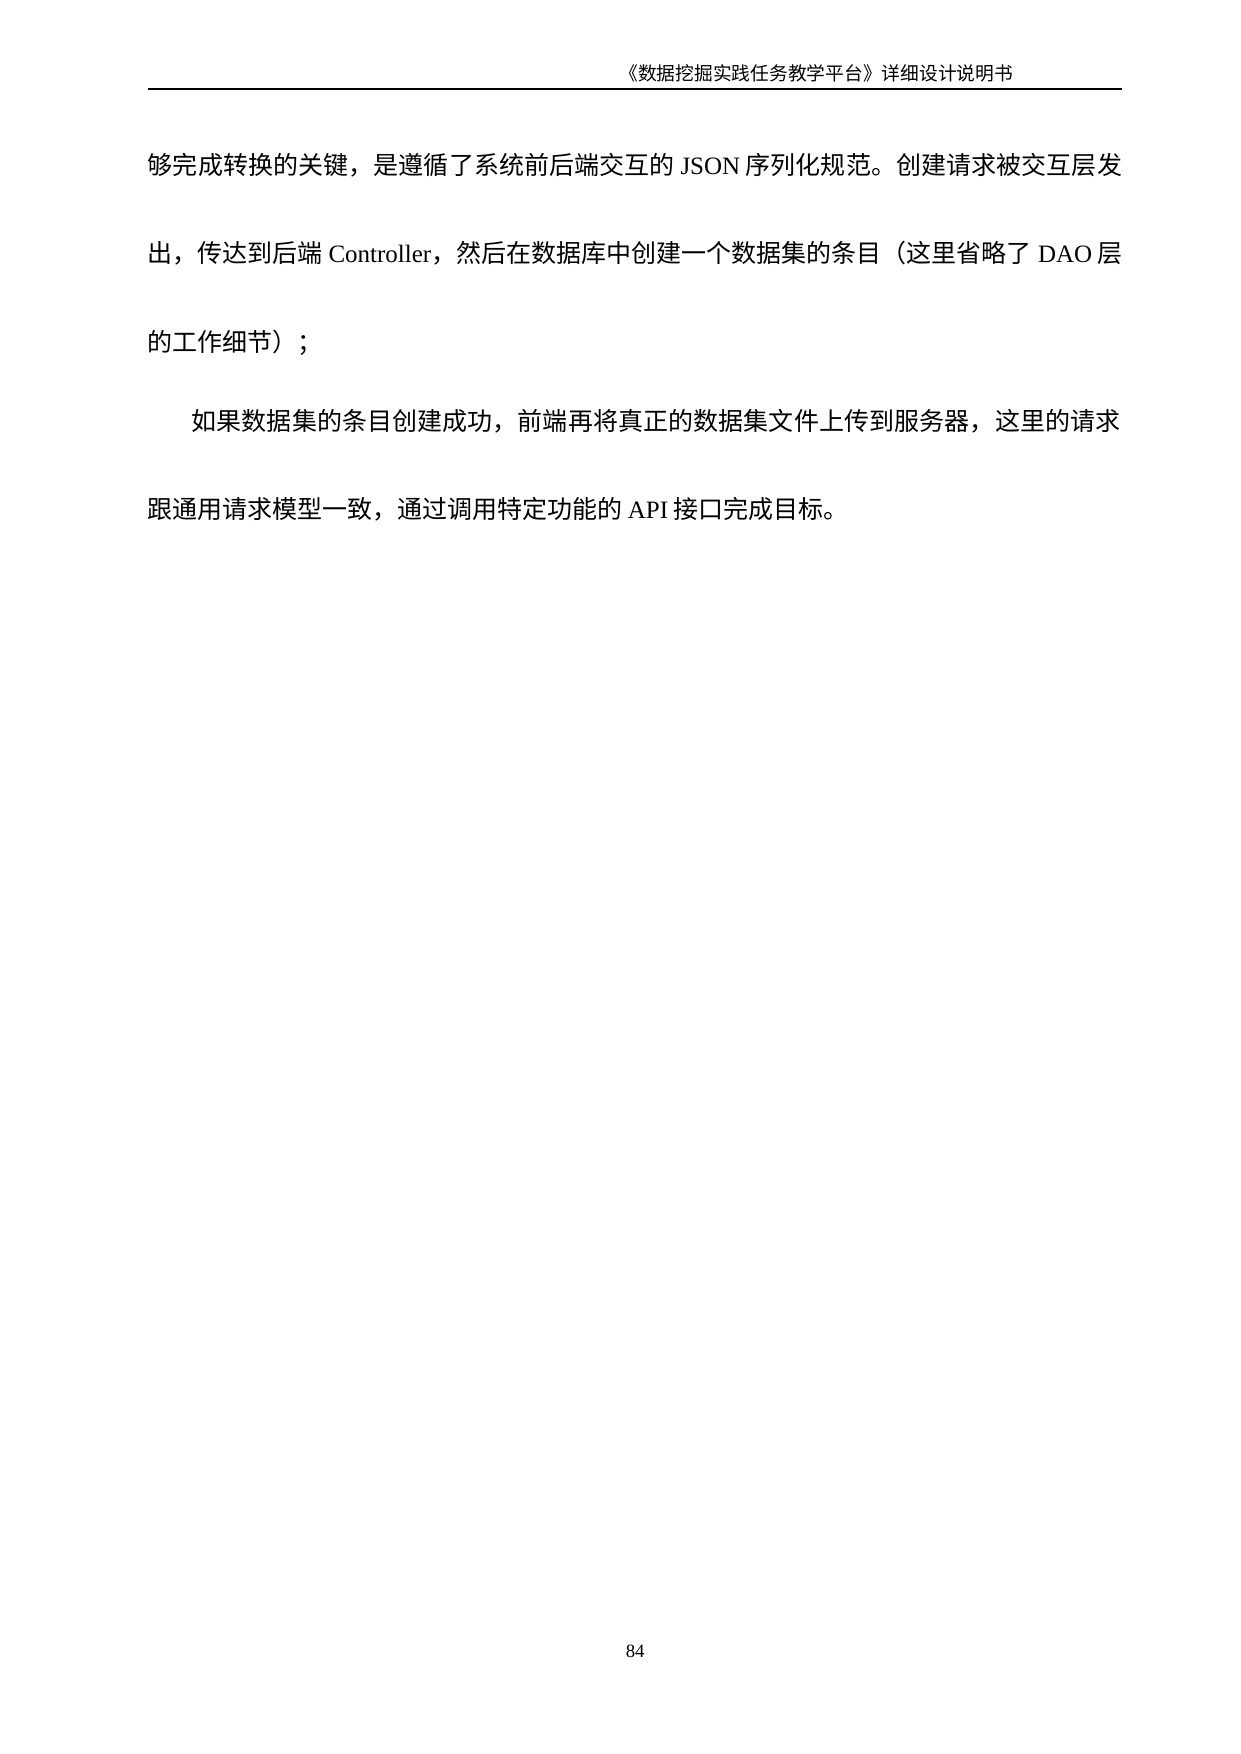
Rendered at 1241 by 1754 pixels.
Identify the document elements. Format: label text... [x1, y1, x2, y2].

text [148, 130, 1122, 374]
text 如果数据集的条目创建成功，前端再将真正的数据集文件上传到服务器，这里的请求跟通用请求模型一致，通过调用特定功能的API接口完成目标。 [148, 385, 1122, 541]
